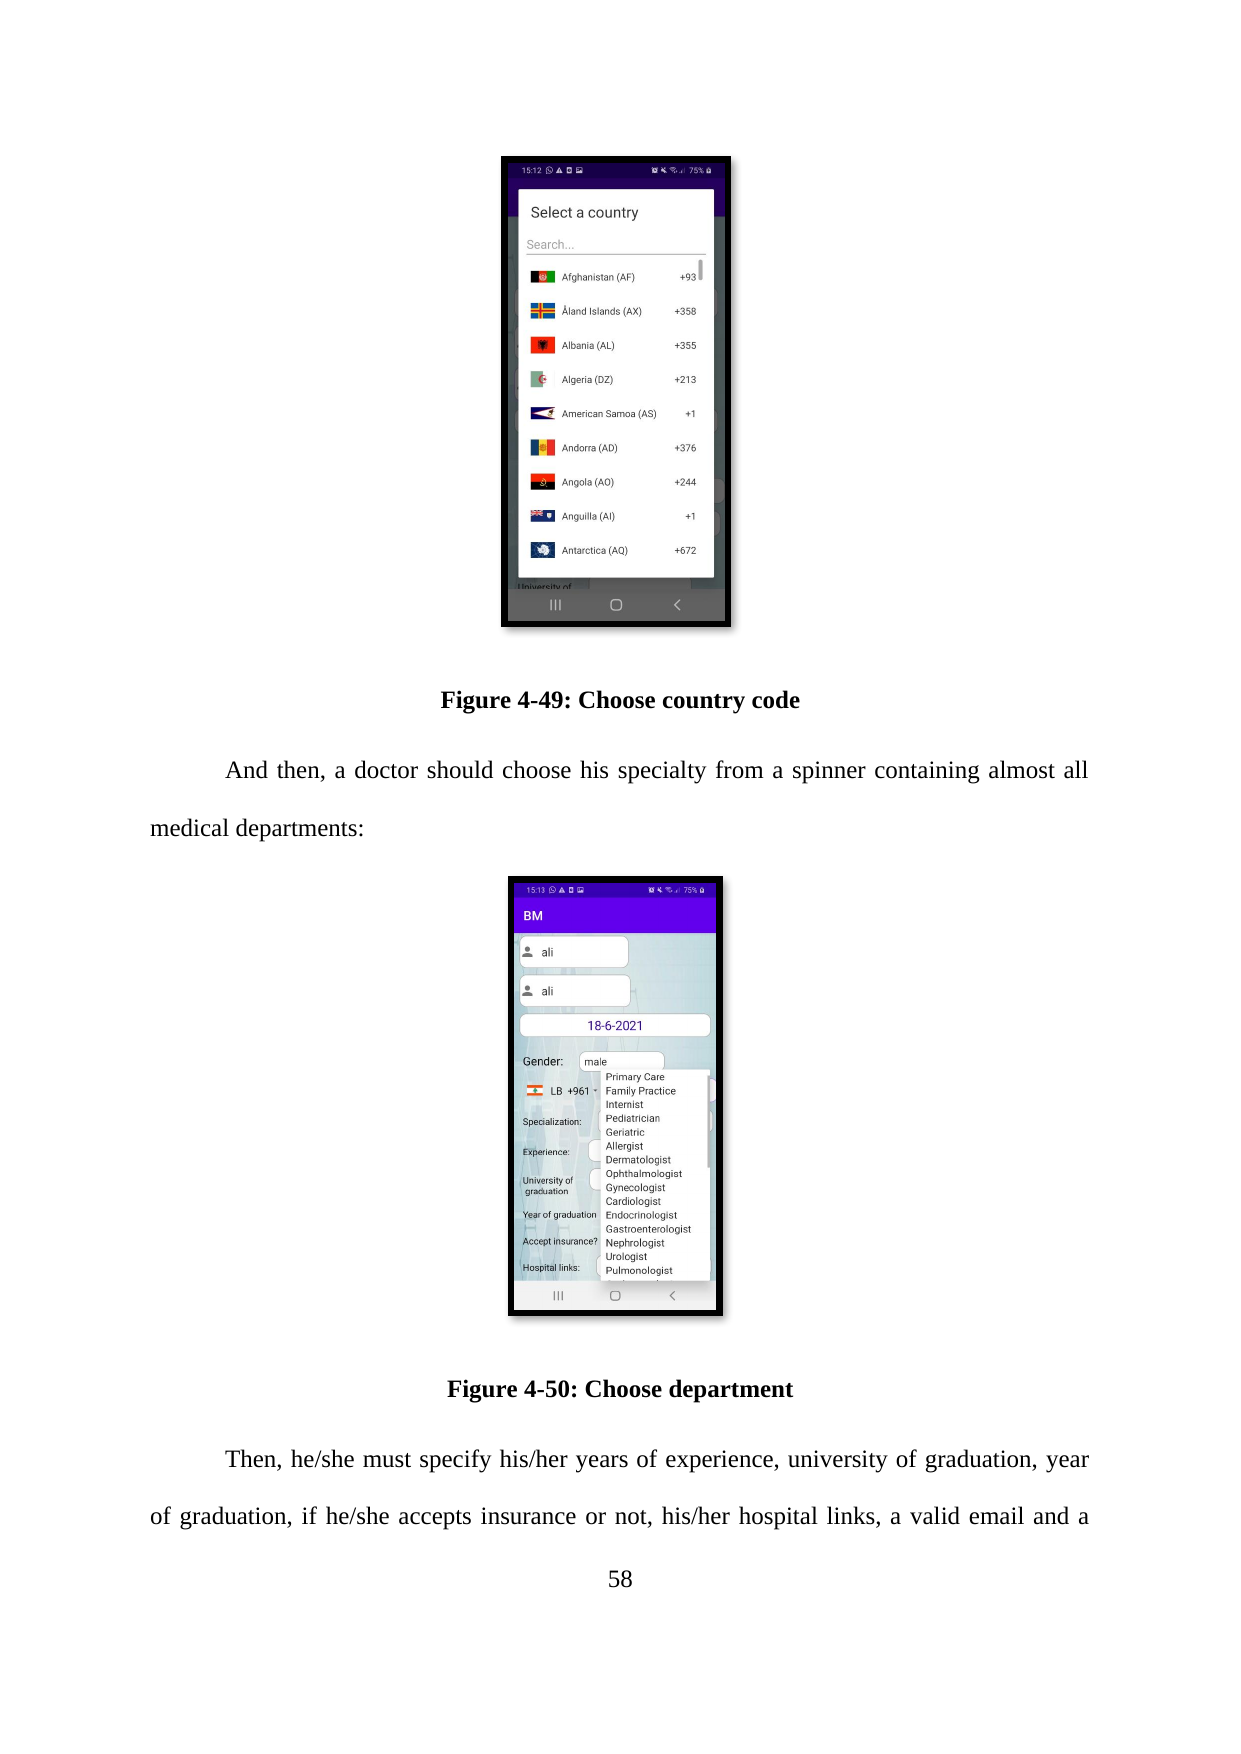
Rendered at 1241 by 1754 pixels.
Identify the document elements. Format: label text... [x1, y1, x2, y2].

text And then, a doctor should choose his specialty from a spinner containing almost all medical departments: [150, 755, 1090, 841]
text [150, 1444, 1090, 1530]
picture [514, 883, 716, 1310]
picture [508, 163, 725, 621]
